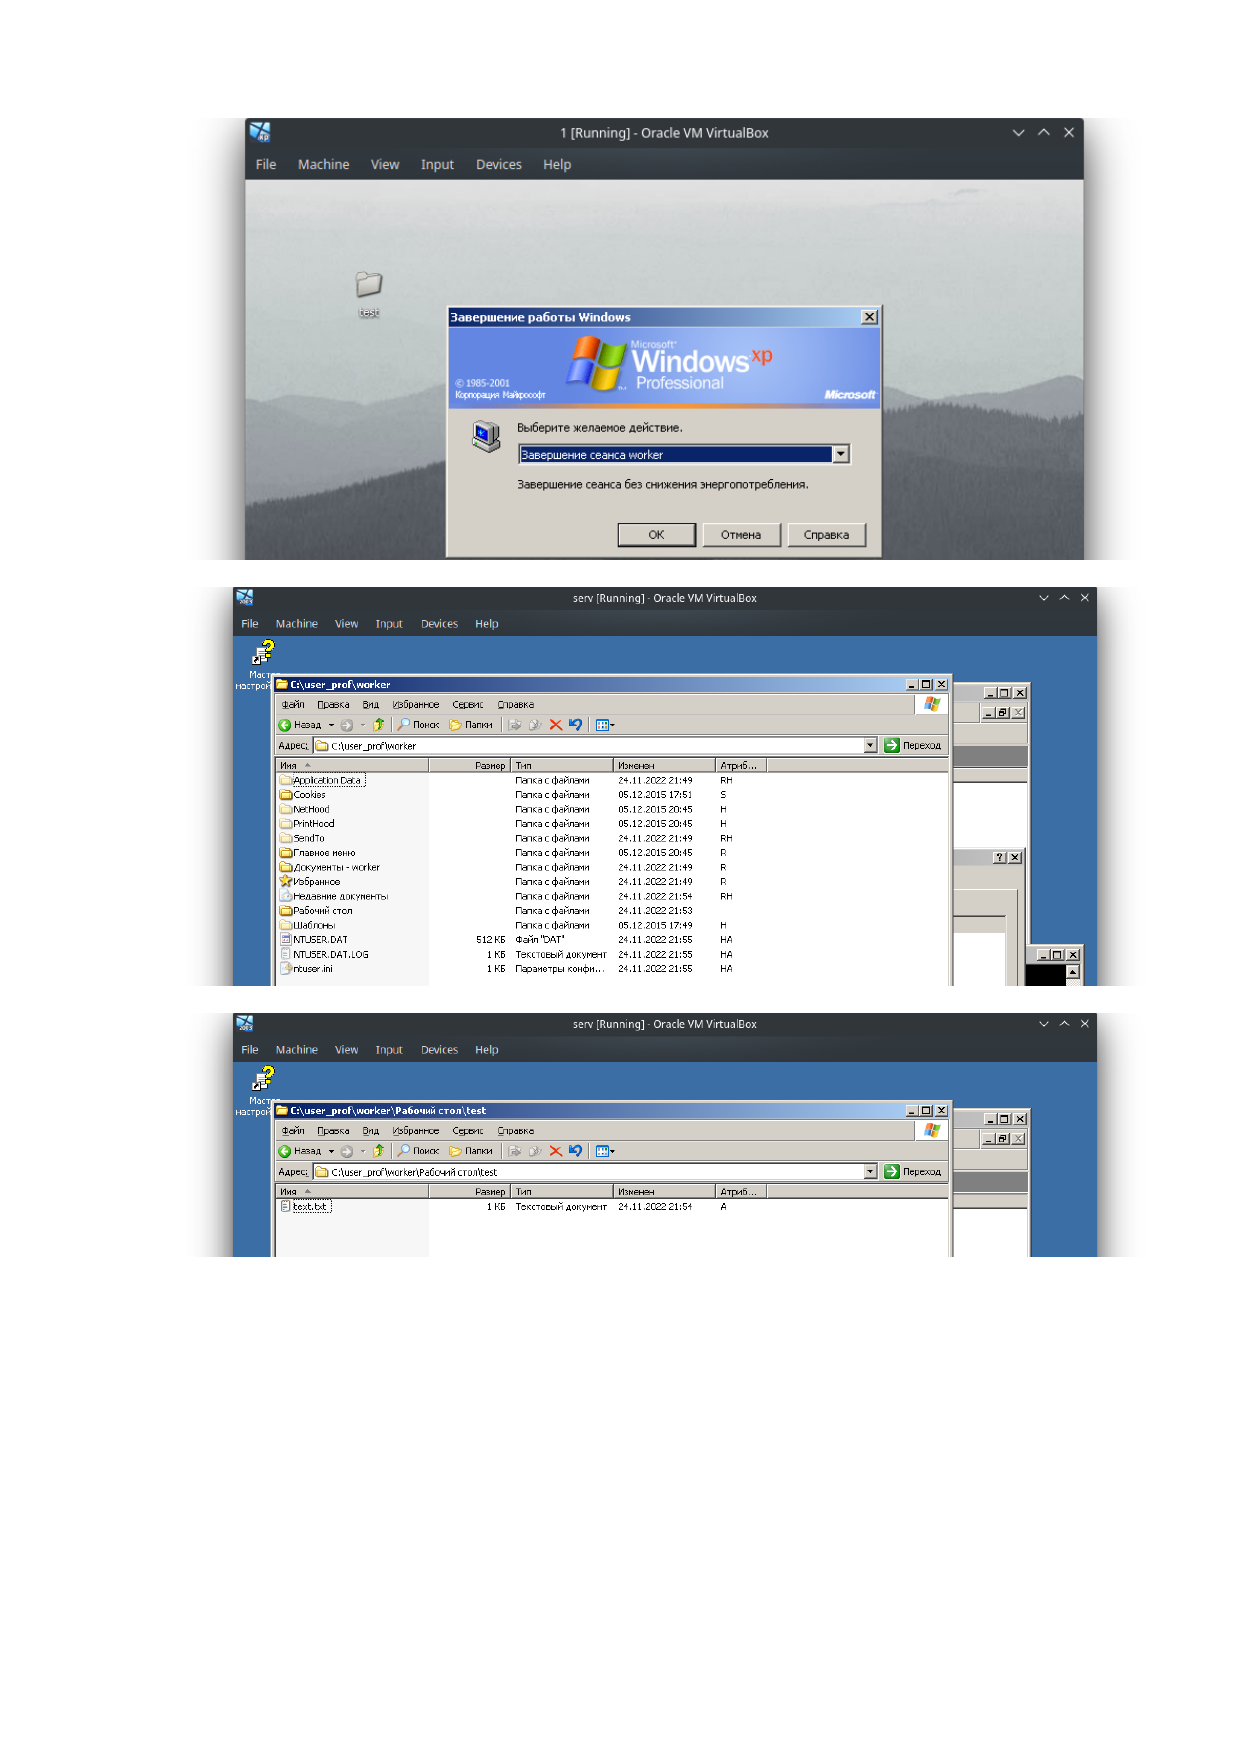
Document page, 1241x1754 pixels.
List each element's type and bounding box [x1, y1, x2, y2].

picture [177, 118, 1152, 560]
picture [177, 1013, 1152, 1257]
picture [177, 587, 1152, 986]
